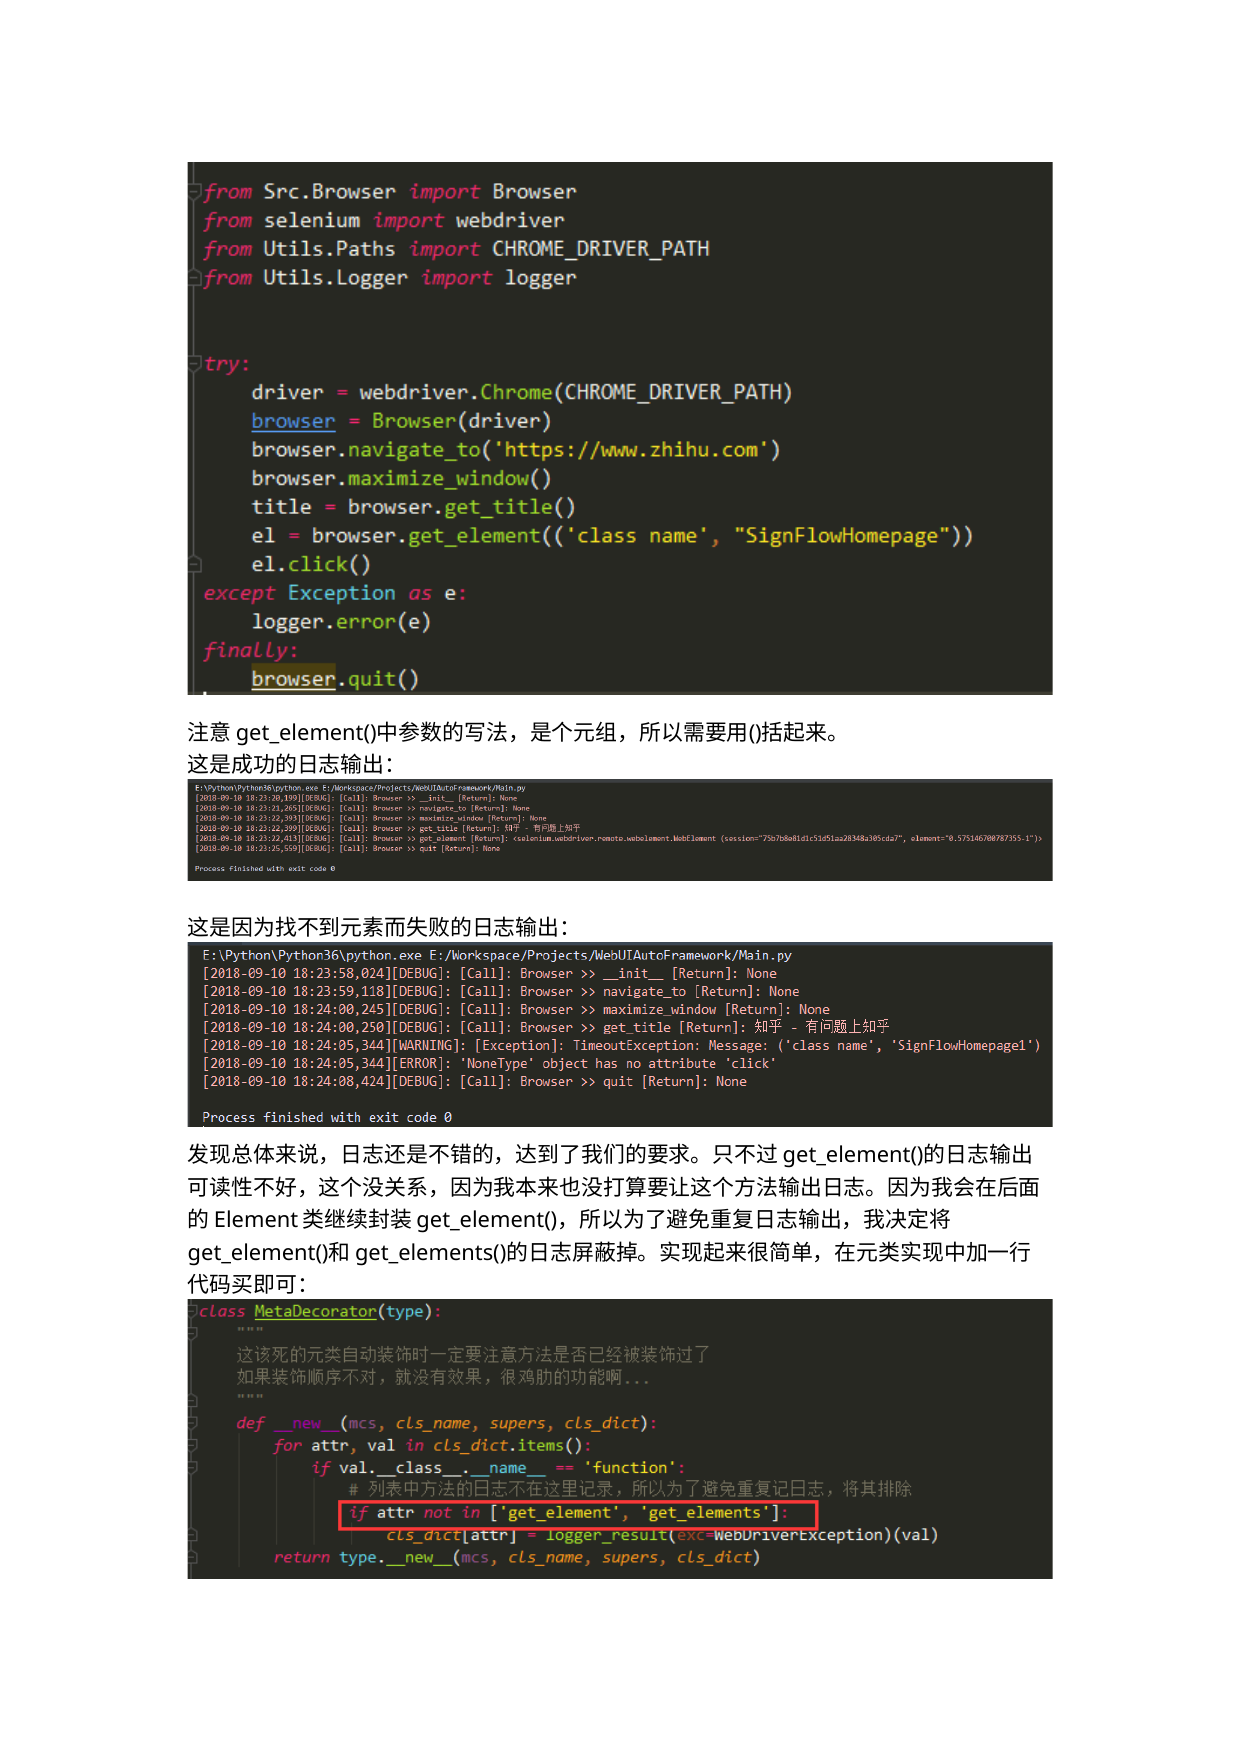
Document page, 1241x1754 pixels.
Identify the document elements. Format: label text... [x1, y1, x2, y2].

text 这是成功的日志输出： [187, 747, 1053, 779]
picture [187, 1299, 1053, 1579]
picture [187, 162, 1053, 695]
text 发现总体来说，日志还是不错的，达到了我们的要求。只不过get_element()的日志输出可读性不好，这个没关系，因为我本来也没打算要让这个方法输出日志。因为我会在后面的Element类继续封装get_element()，所以为了避免重复日志输出，我决定将get_element()和get_elements()的日志屏蔽掉。实现起来很简单，在元类实现中加一行代码买即可： [187, 1137, 1053, 1299]
text 这是因为找不到元素而失败的日志输出： [187, 909, 1053, 942]
picture [187, 942, 1053, 1127]
picture [187, 779, 1053, 881]
text 注意get_element()中参数的写法，是个元组，所以需要用()括起来。 [187, 714, 1053, 747]
